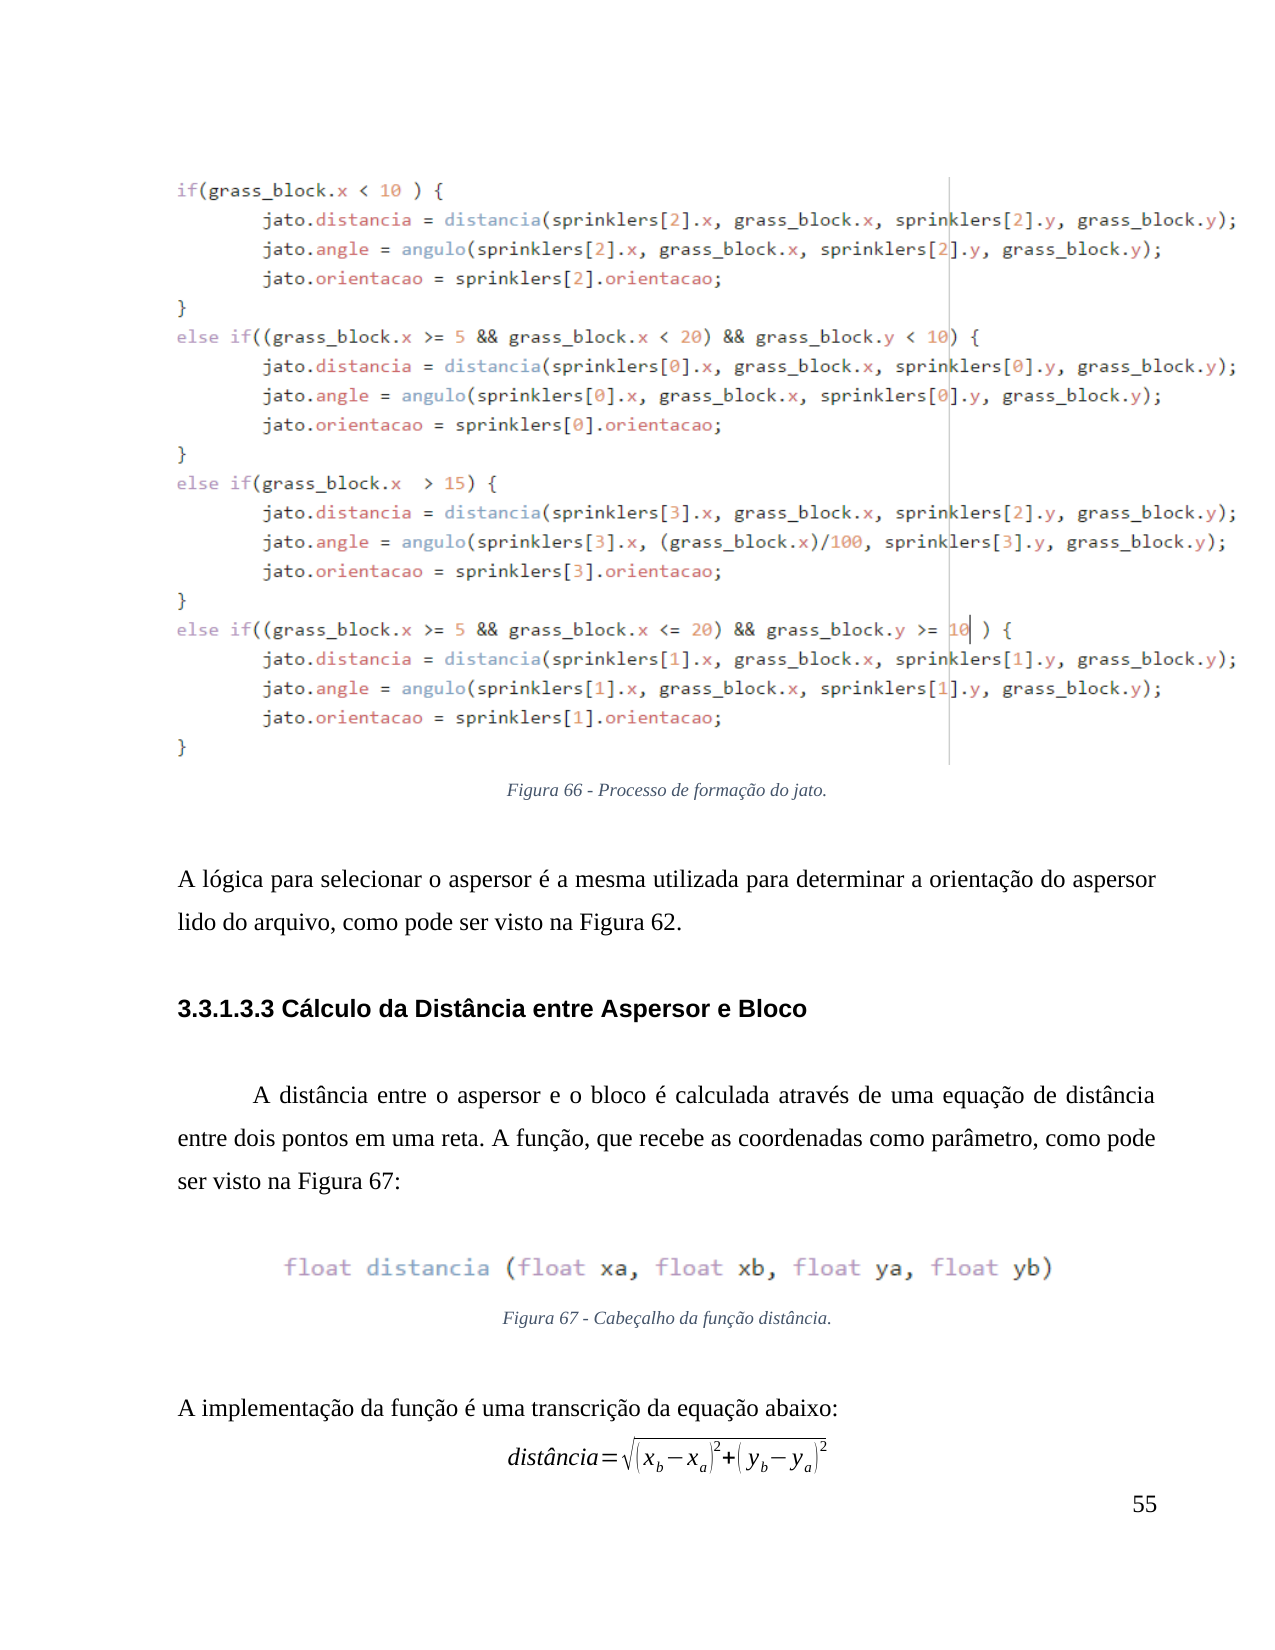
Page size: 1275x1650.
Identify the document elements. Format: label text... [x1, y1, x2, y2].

picture [177, 177, 1249, 765]
picture [279, 1252, 1055, 1293]
text 3.3.1.3.3 Cálculo da Distância entre Aspersor e Bloco [177, 993, 1157, 1022]
text A implementação da função é uma transcrição da equação abaixo: [177, 1393, 1157, 1422]
